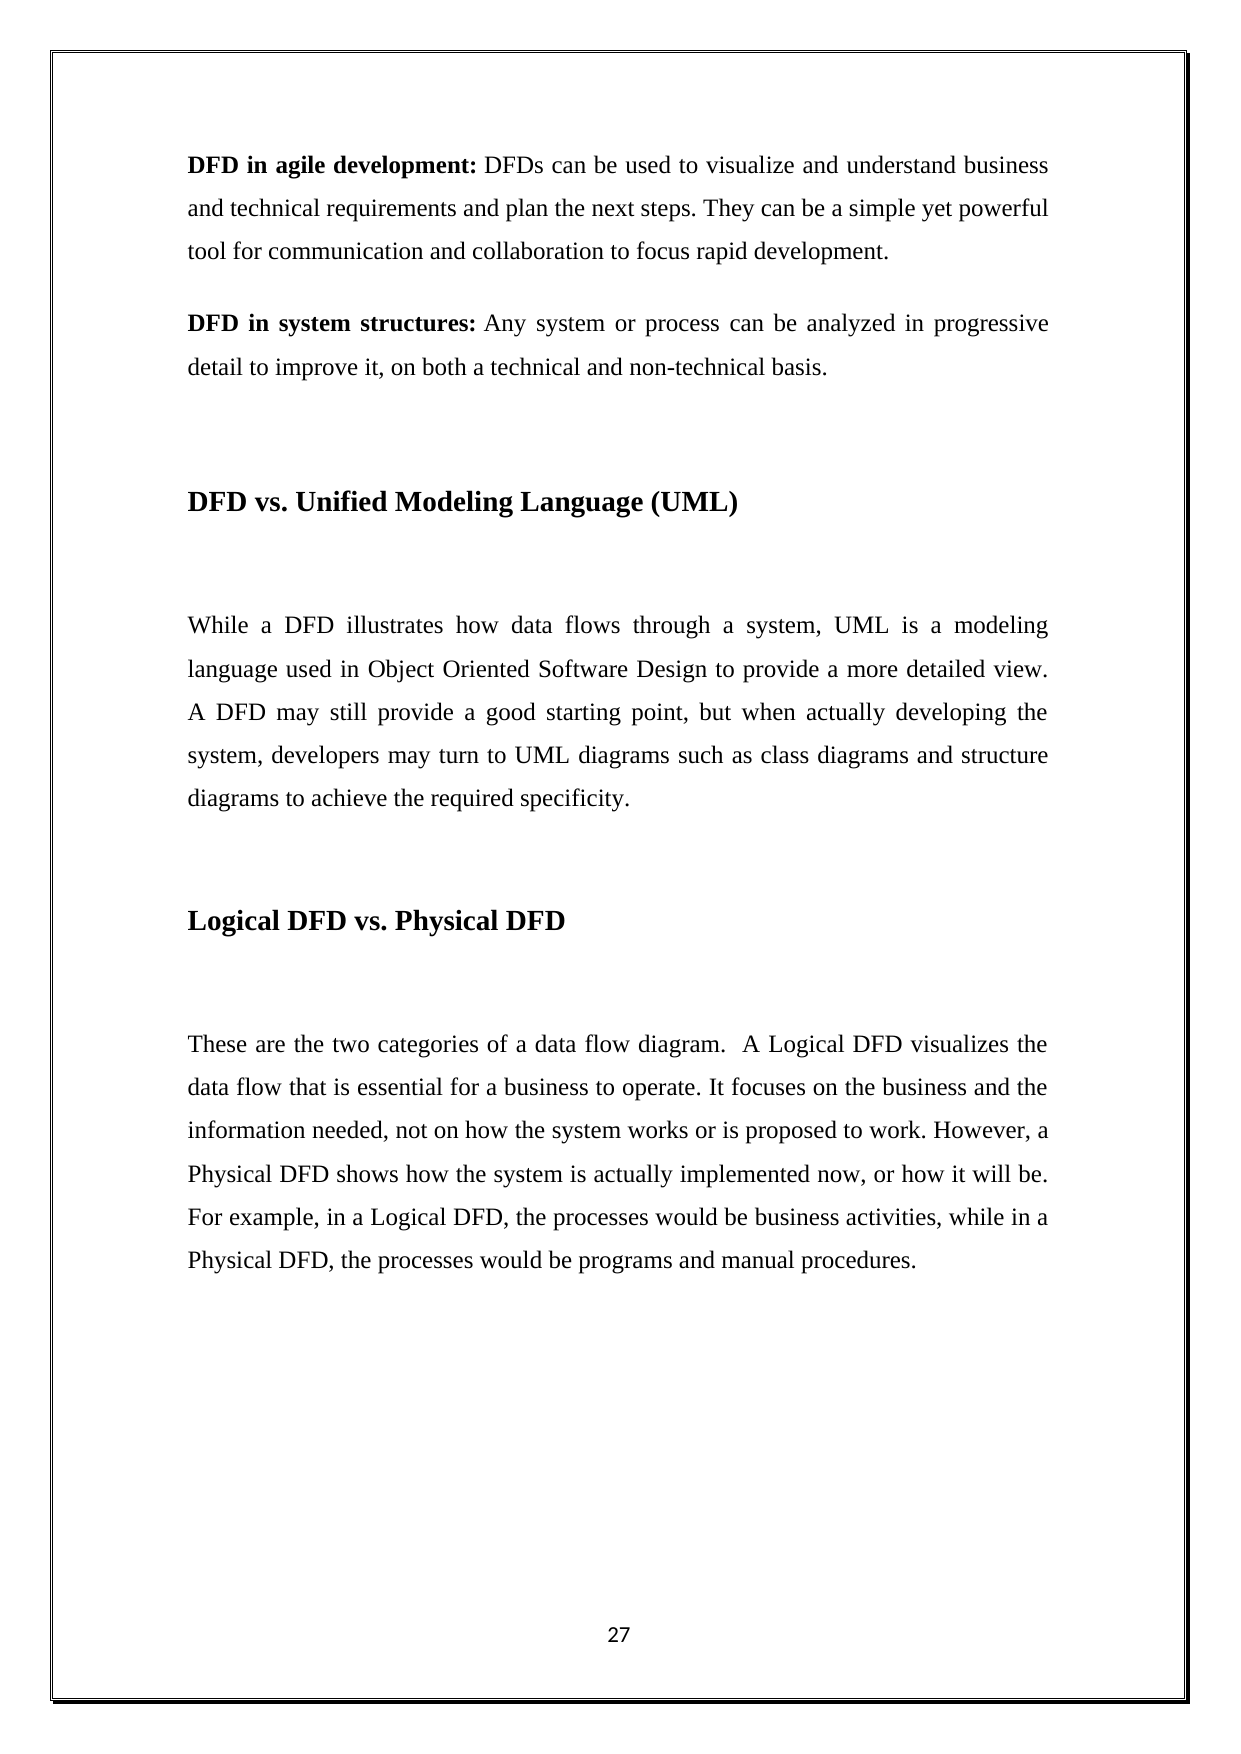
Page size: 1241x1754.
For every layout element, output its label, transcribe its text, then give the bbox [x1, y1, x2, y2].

text DFD vs. Unified Modeling Language (UML) [187, 484, 1049, 517]
text These are the two categories of a data flow diagram. A Logical DFD visualizes the data flow that is essential for a business to operate. It focuses on the business and the information needed, not on how the system works or is proposed to work. However, a Physical DFD shows how the system is actually implemented now, or how it will be. For example, in a Logical DFD, the processes would be business activities, while in a Physical DFD, the processes would be programs and manual procedures. [187, 1029, 1049, 1274]
text DFD in agile development: DFDs can be used to visualize and understand business and technical requirements and plan the next steps. They can be a simple yet powerful tool for communication and collaboration to focus rapid development. [187, 150, 1049, 265]
text DFD in system structures: Any system or process can be analyzed in progressive detail to improve it, on both a technical and non-technical basis. [187, 308, 1049, 380]
text While a DFD illustrates how data flows through a system, UML is a modeling language used in Object Oriented Software Design to provide a more detailed view. A DFD may still provide a good starting point, but when actually developing the system, developers may turn to UML diagrams such as class diagrams and structure diagrams to achieve the required specificity. [187, 611, 1049, 812]
text Logical DFD vs. Physical DFD [187, 903, 1049, 936]
